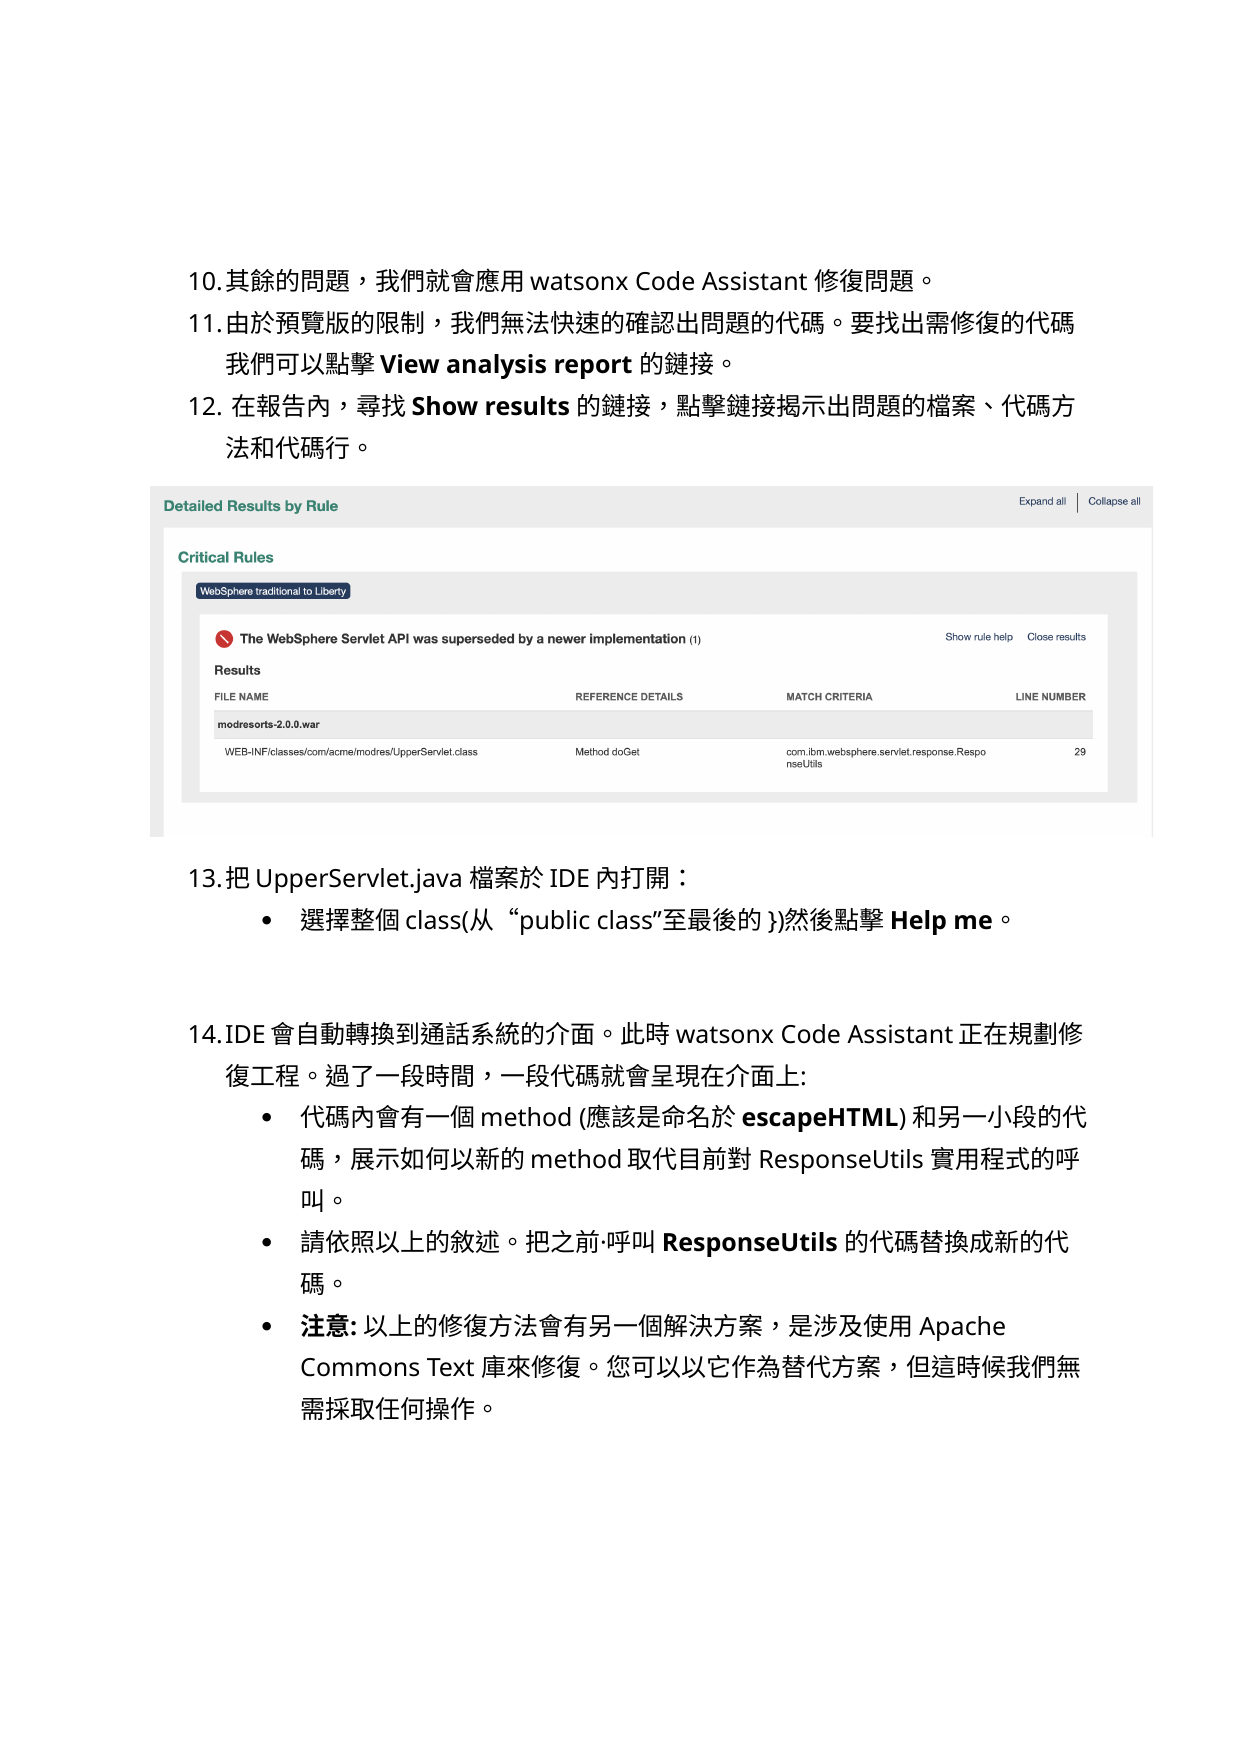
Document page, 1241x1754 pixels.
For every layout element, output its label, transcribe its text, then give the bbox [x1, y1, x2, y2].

list 其餘的問題，我們就會應用watsonx Code Assistant 修復問題。 [187, 262, 1090, 298]
list 代碼內會有一個method (應該是命名於escapeHTML) 和另一小段的代碼，展示如何以新的method取代目前對 ResponseUtils 實用程式的呼叫。 [262, 1098, 1090, 1217]
list 選擇整個class(从“public class”至最後的 })然後點擊Help me。 [262, 900, 1090, 936]
list 在報告內，尋找Show results 的鏈接，點擊鏈接揭示出問題的檔案、代碼方法和代碼行。 [187, 387, 1090, 464]
list IDE會自動轉換到通話系統的介面。此時watsonx Code Assistant正在規劃修復工程。過了一段時間，一段代碼就會呈現在介面上: [187, 1014, 1090, 1092]
list 把UpperServlet.java 檔案於IDE內打開： [187, 858, 1090, 895]
picture [150, 486, 1154, 837]
list 由於預覽版的限制，我們無法快速的確認出問題的代碼。要找出需修復的代碼我們可以點擊View analysis report 的鏈接。 [187, 303, 1090, 381]
list 請依照以上的敘述。把之前·呼叫ResponseUtils 的代碼替換成新的代碼。 [262, 1223, 1090, 1301]
list 注意: 以上的修復方法會有另一個解決方案，是涉及使用 Apache Commons Text 庫來修復。您可以以它作為替代方案，但這時候我們無需採取任何操作。 [262, 1306, 1090, 1426]
